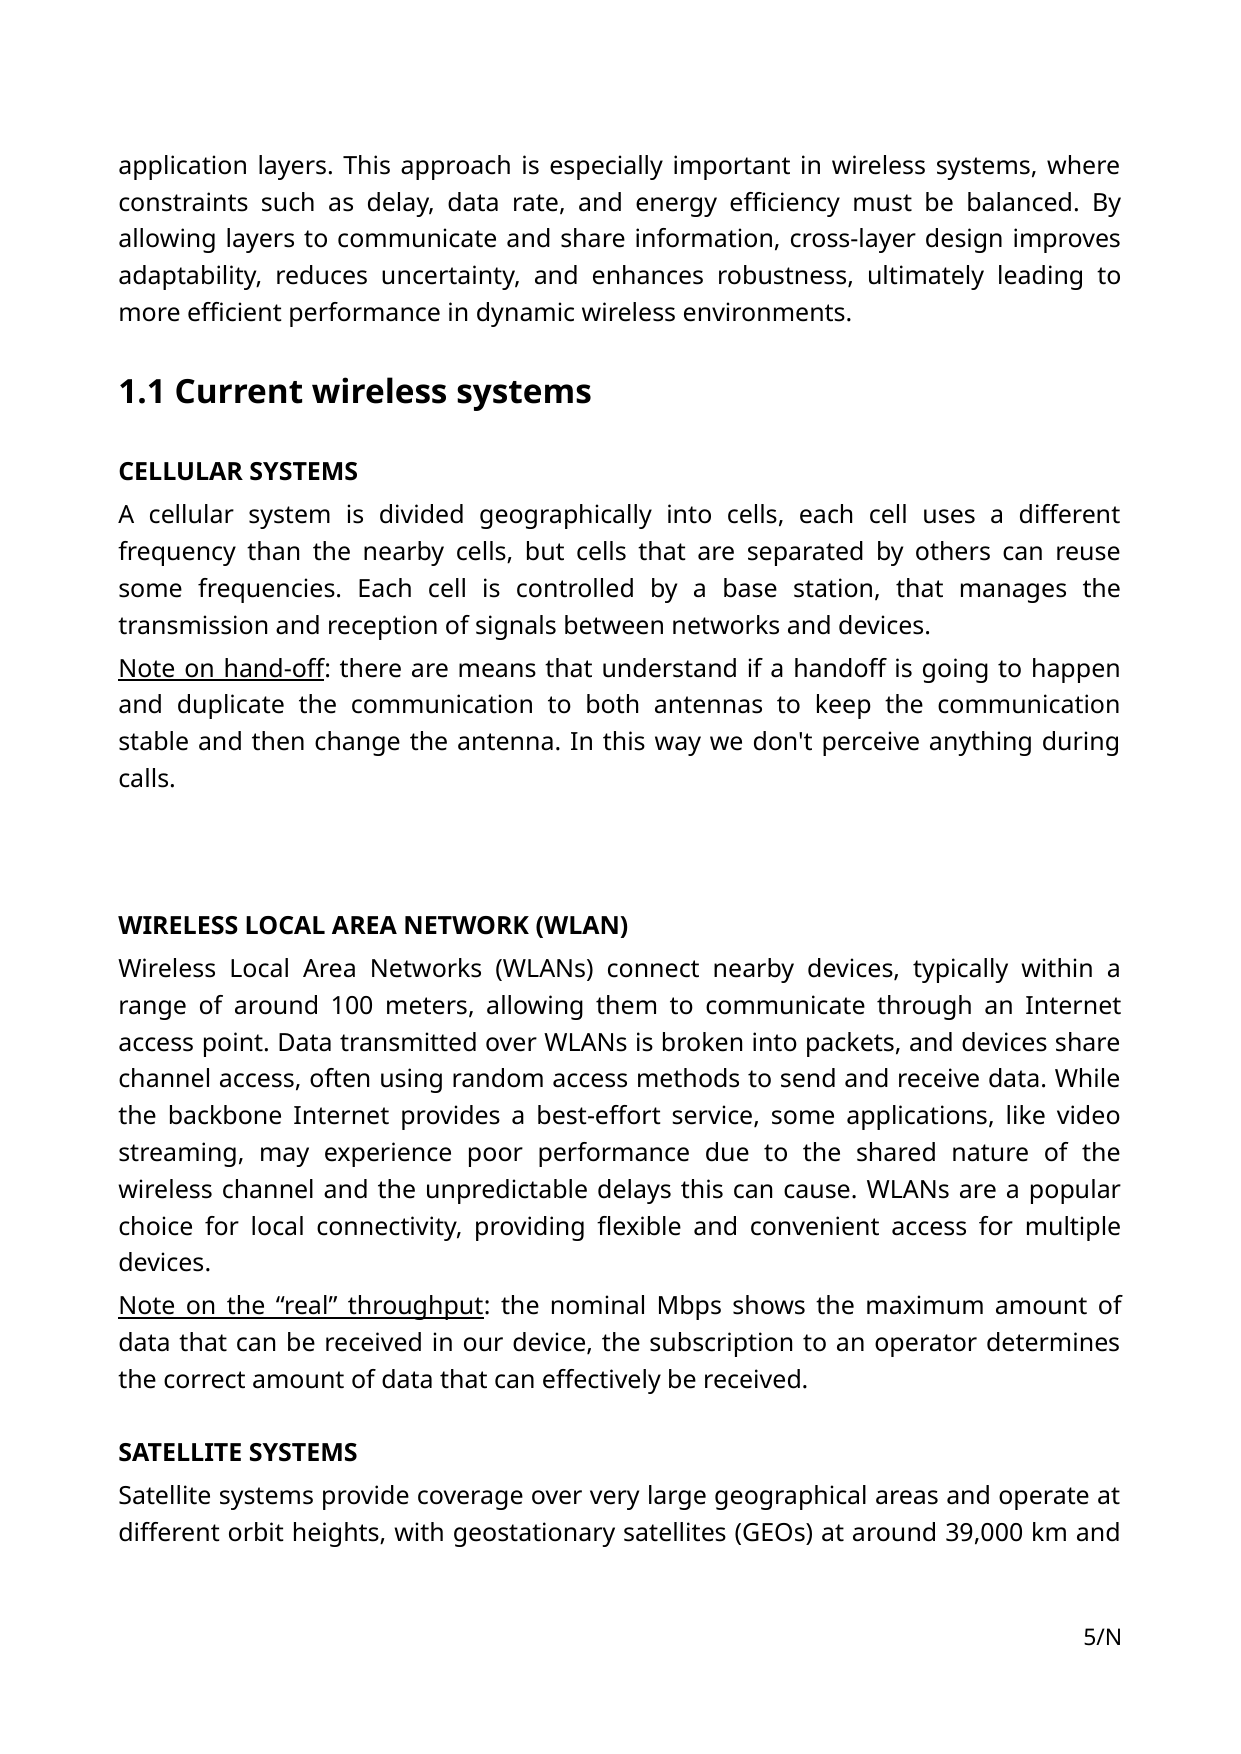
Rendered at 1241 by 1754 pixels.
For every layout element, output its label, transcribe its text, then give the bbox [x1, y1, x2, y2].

text Note on the “real” throughput: the nominal Mbps shows the maximum amount of data that can be received in our device, the subscription to an operator determines the correct amount of data that can effectively be received. [118, 1288, 1122, 1396]
text SATELLITE SYSTEMS [118, 1435, 1122, 1469]
subtitle 1.1 Current wireless systems [118, 368, 1122, 414]
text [118, 148, 1122, 329]
text Wireless Local Area Networks (WLANs) connect nearby devices, typically within a range of around 100 meters, allowing them to communicate through an Internet access point. Data transmitted over WLANs is broken into packets, and devices share channel access, often using random access methods to send and receive data. While the backbone Internet provides a best-effort service, some applications, like video streaming, may experience poor performance due to the shared nature of the wireless channel and the unpredictable delays this can cause. WLANs are a popular choice for local connectivity, providing flexible and convenient access for multiple devices. [118, 951, 1122, 1279]
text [118, 1478, 1122, 1549]
text A cellular system is divided geographically into cells, each cell uses a different frequency than the nearby cells, but cells that are separated by others can reuse some frequencies. Each cell is controlled by a base station, that manages the transmission and reception of signals between networks and devices. [118, 497, 1122, 641]
text CELLULAR SYSTEMS [118, 454, 1122, 488]
text Note on hand-off: there are means that understand if a handoff is going to happen and duplicate the communication to both antennas to keep the communication stable and then change the antenna. In this way we don't perceive anything during calls. [118, 650, 1122, 795]
text WIRELESS LOCAL AREA NETWORK (WLAN) [118, 908, 1122, 942]
